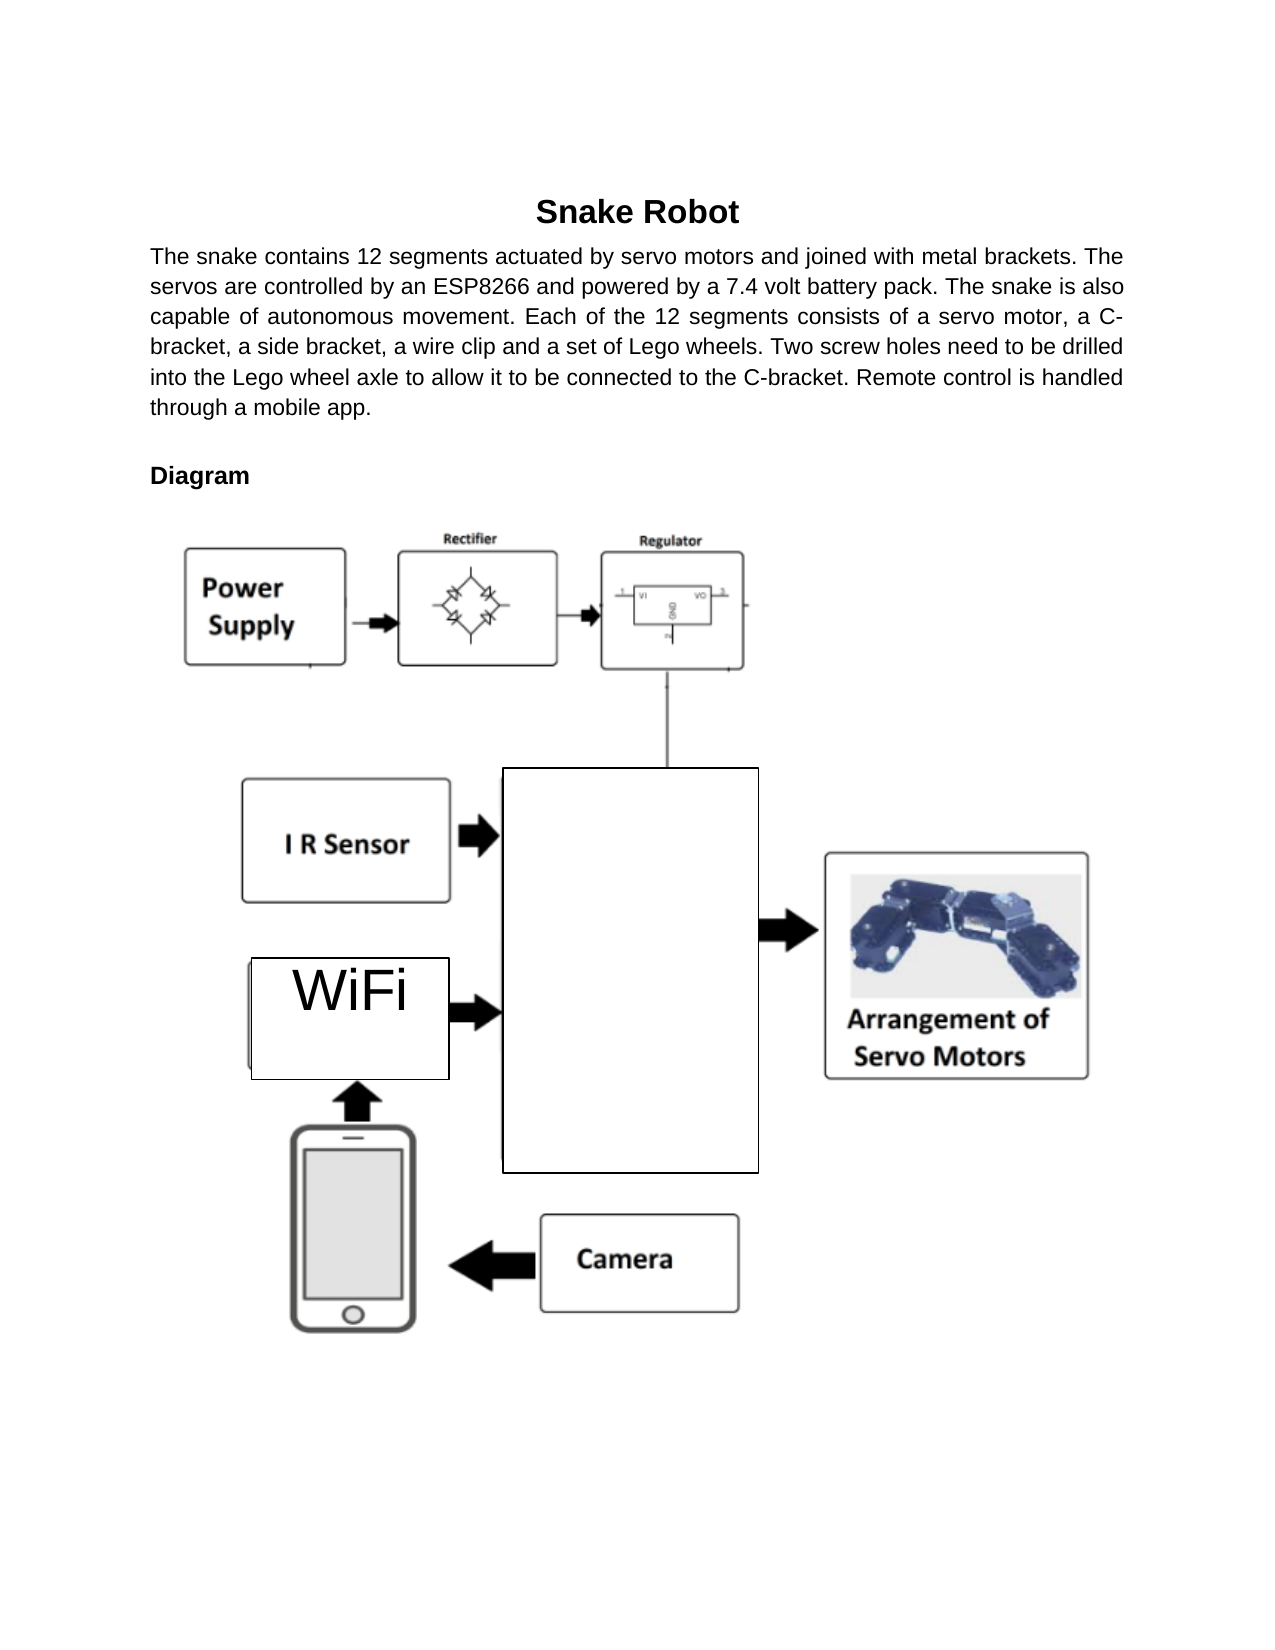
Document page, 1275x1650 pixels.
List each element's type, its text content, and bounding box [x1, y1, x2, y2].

subtitle Snake Robot [150, 192, 1125, 230]
subtitle Diagram [150, 461, 1125, 490]
text The snake contains 12 segments actuated by servo motors and joined with metal brackets. The servos are controlled by an ESP8266 and powered by a 7.4 volt battery pack. The snake is also capable of autonomous movement. Each of the 12 segments consists of a servo motor, a C-bracket, a side bracket, a wire clip and a set of Lego wheels. Two screw holes need to be drilled into the Lego wheel axle to allow it to be connected to the C-bracket. Remote control is handled through a mobile app. [150, 243, 1125, 420]
picture [150, 502, 1125, 1368]
